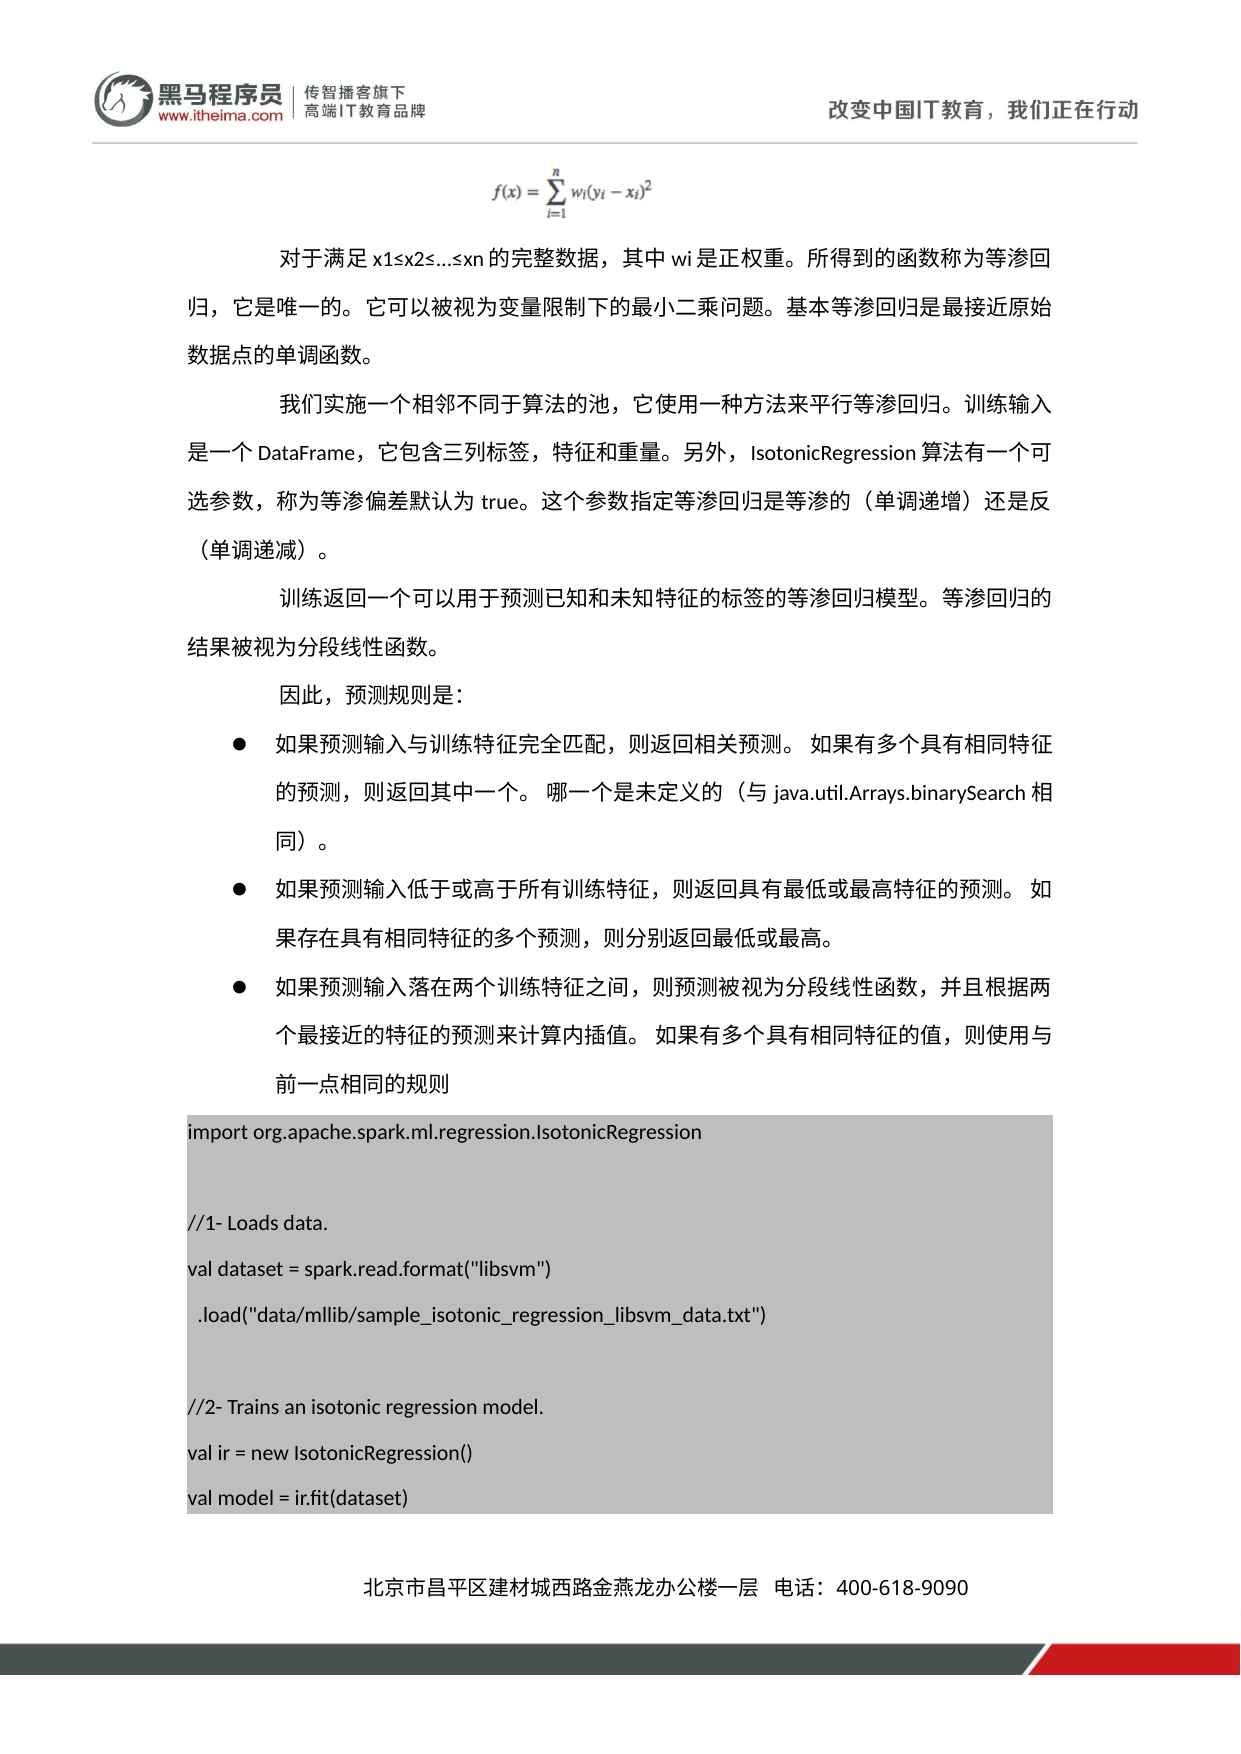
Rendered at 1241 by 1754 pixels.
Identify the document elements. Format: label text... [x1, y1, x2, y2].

list import org.apache.spark.ml.regression.IsotonicRegression [187, 1115, 1053, 1147]
list //1- Loads data. [187, 1207, 1053, 1239]
text 因此，预测规则是： [187, 678, 1053, 710]
list val model = ir.fit(dataset) [187, 1482, 1053, 1514]
list 如果预测输入落在两个训练特征之间，则预测被视为分段线性函数，并且根据两个最接近的特征的预测来计算内插值。 如果有多个具有相同特征的值，则使用与前一点相同的规则 [231, 969, 1053, 1099]
list .load("data/mllib/sample_isotonic_regression_libsvm_data.txt") [187, 1298, 1053, 1331]
text 对于满足x1≤x2≤...≤xn的完整数据，其中wi是正权重。所得到的函数称为等渗回归，它是唯一的。它可以被视为变量限制下的最小二乘问题。基本等渗回归是最接近原始数据点的单调函数。 [187, 240, 1053, 370]
picture [0, 1, 1241, 151]
list val dataset = spark.read.format("libsvm") [187, 1252, 1053, 1285]
picture [366, 162, 784, 223]
list 如果预测输入低于或高于所有训练特征，则返回具有最低或最高特征的预测。 如果存在具有相同特征的多个预测，则分别返回最低或最高。 [231, 872, 1053, 953]
picture [0, 1551, 1241, 1675]
list val ir = new IsotonicRegression() [187, 1436, 1053, 1468]
text 训练返回一个可以用于预测已知和未知特征的标签的等渗回归模型。等渗回归的结果被视为分段线性函数。 [187, 581, 1053, 662]
text 我们实施一个相邻不同于算法的池，它使用一种方法来平行等渗回归。训练输入是一个DataFrame，它包含三列标签，特征和重量。另外，IsotonicRegression算法有一个可选参数，称为等渗偏差默认为true。这个参数指定等渗回归是等渗的（单调递增）还是反（单调递减）。 [187, 386, 1053, 565]
list 如果预测输入与训练特征完全匹配，则返回相关预测。 如果有多个具有相同特征的预测，则返回其中一个。 哪一个是未定义的（与java.util.Arrays.binarySearch相同）。 [231, 726, 1053, 856]
list //2- Trains an isotonic regression model. [187, 1390, 1053, 1422]
